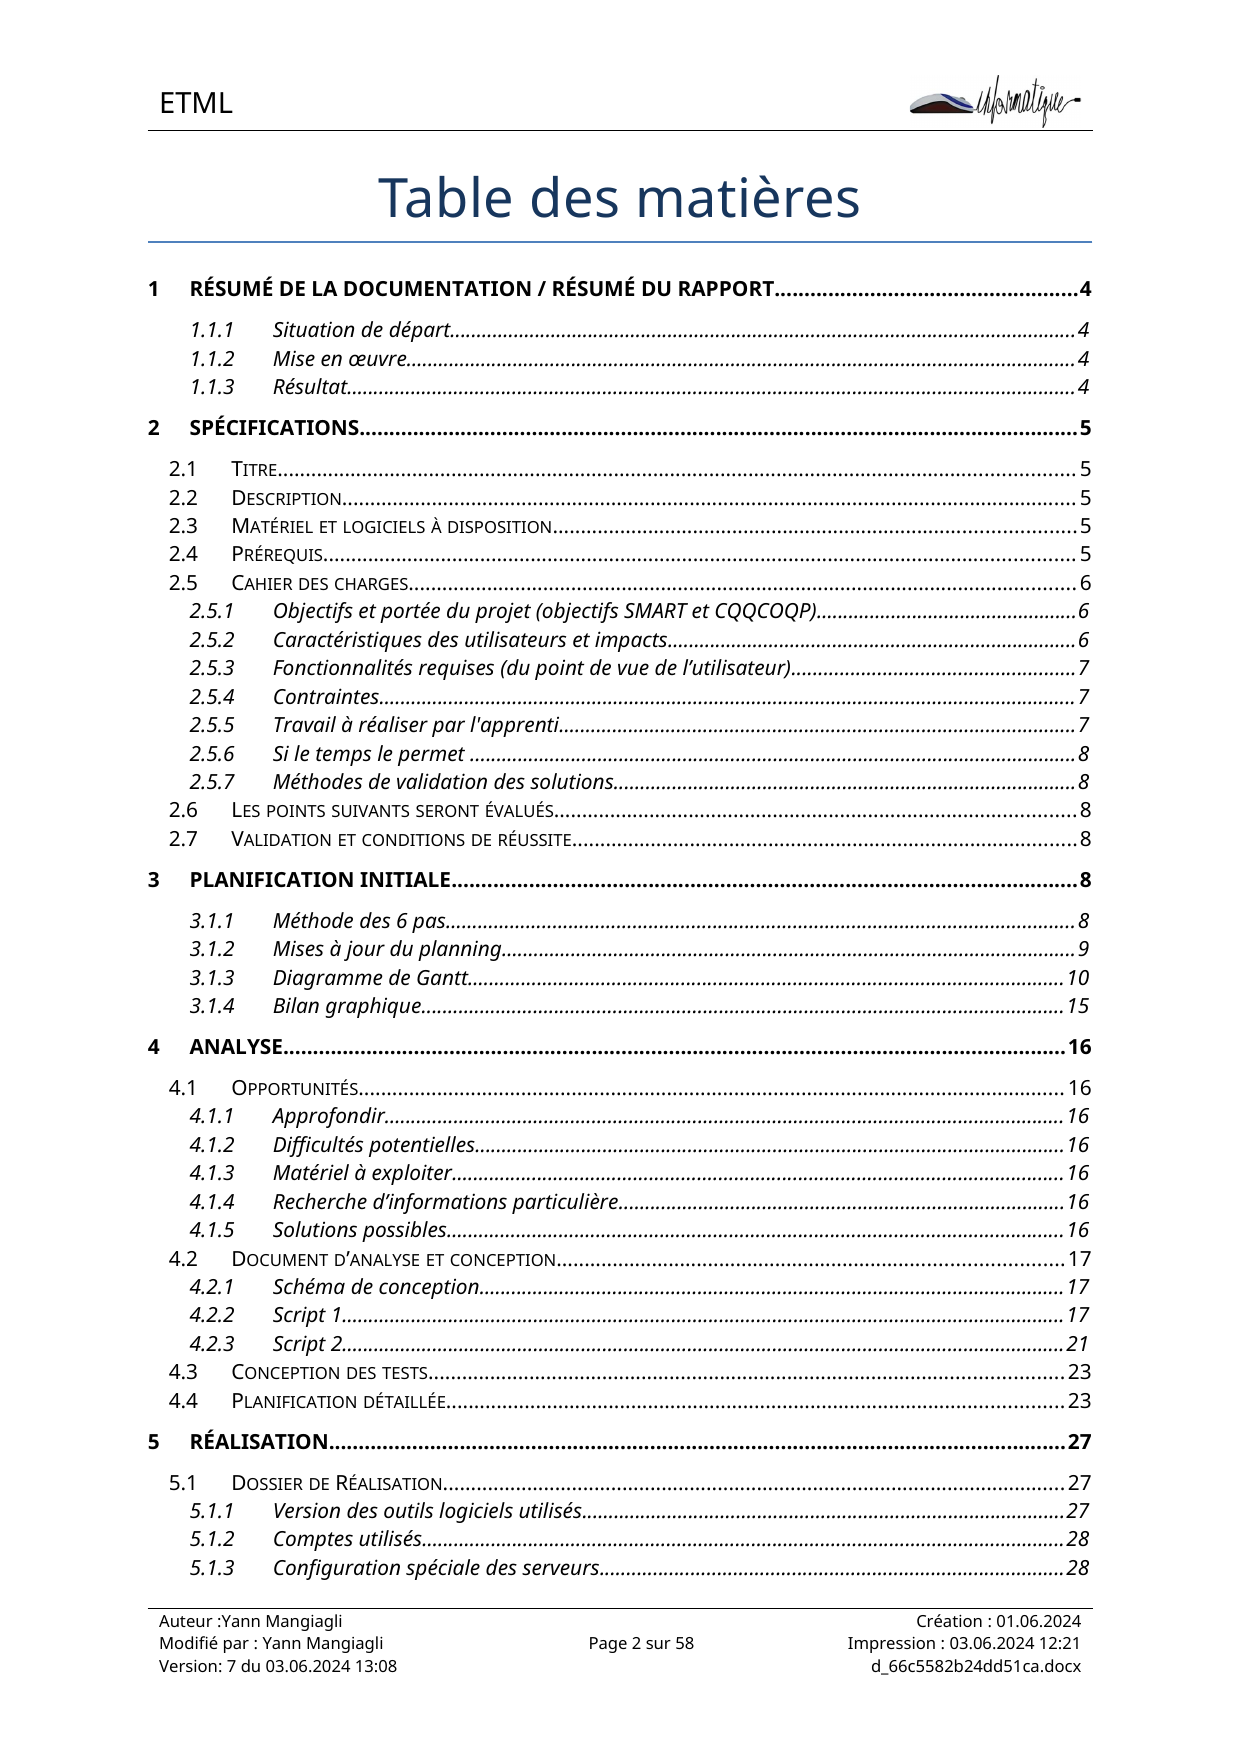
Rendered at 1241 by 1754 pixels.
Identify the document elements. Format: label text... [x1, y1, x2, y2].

text 5.1.2 Comptes utilisés 28 [189, 1524, 1092, 1553]
text 2.5.7 Méthodes de validation des solutions 8 [189, 767, 1092, 796]
text 3.1.2 Mises à jour du planning 9 [189, 934, 1092, 963]
text 5.1 Dossier de Réalisation 27 [168, 1468, 1092, 1496]
text 2.2 Description 5 [168, 483, 1092, 511]
text 1.1.1 Situation de départ 4 [189, 316, 1092, 344]
text 5 Réalisation 27 [148, 1427, 1092, 1455]
text 4.2.2 Script 1 17 [189, 1301, 1092, 1329]
text 4.1.4 Recherche d’informations particulière 16 [189, 1187, 1092, 1215]
text 4.1.3 Matériel à exploiter 16 [189, 1158, 1092, 1187]
text 4.1 Opportunités 16 [168, 1073, 1092, 1101]
text 3.1.4 Bilan graphique 15 [189, 991, 1092, 1019]
text 2.4 Prérequis 5 [168, 539, 1092, 568]
title Table des matières [148, 159, 1092, 241]
text 1.1.3 Résultat 4 [189, 372, 1092, 401]
text 2.5.3 Fonctionnalités requises (du point de vue de l’utilisateur) 7 [189, 653, 1092, 682]
text 4 Analyse 16 [148, 1032, 1092, 1061]
text 2.5.6 Si le temps le permet … 8 [189, 739, 1092, 767]
text 2.5 Cahier des charges 6 [168, 568, 1092, 596]
text 4.2.1 Schéma de conception 17 [189, 1272, 1092, 1301]
text 2.5.4 Contraintes 7 [189, 682, 1092, 710]
text 4.4 Planification détaillée 23 [168, 1386, 1092, 1414]
text 2.7 Validation et conditions de réussite 8 [168, 824, 1092, 852]
text 2.5.2 Caractéristiques des utilisateurs et impacts 6 [189, 625, 1092, 653]
text 4.3 Conception des tests 23 [168, 1357, 1092, 1386]
text 4.2 Document d’analyse et conception 17 [168, 1244, 1092, 1272]
text 2 Spécifications 5 [148, 413, 1092, 442]
text 1.1.2 Mise en œuvre 4 [189, 344, 1092, 372]
text 3.1.3 Diagramme de Gantt 10 [189, 963, 1092, 991]
text 2.6 Les points suivants seront évalués 8 [168, 796, 1092, 824]
text 2.5.1 Objectifs et portée du projet (objectifs SMART et CQQCOQP) 6 [189, 596, 1092, 625]
text 4.1.1 Approfondir 16 [189, 1101, 1092, 1130]
text 3.1.1 Méthode des 6 pas 8 [189, 906, 1092, 934]
text 4.2.3 Script 2 21 [189, 1329, 1092, 1357]
text 2.1 Titre 5 [168, 454, 1092, 483]
text 2.3 Matériel et logiciels à disposition 5 [168, 511, 1092, 539]
text 4.1.2 Difficultés potentielles 16 [189, 1130, 1092, 1158]
text 2.5.5 Travail à réaliser par l'apprenti 7 [189, 710, 1092, 739]
text 5.1.3 Configuration spéciale des serveurs 28 [189, 1553, 1092, 1581]
text 3 Planification Initiale 8 [148, 865, 1092, 893]
text 1 Résumé de la documentation / résumé du rapport 4 [148, 274, 1092, 303]
text 4.1.5 Solutions possibles 16 [189, 1215, 1092, 1244]
picture [909, 75, 1082, 128]
text 5.1.1 Version des outils logiciels utilisés 27 [189, 1496, 1092, 1524]
